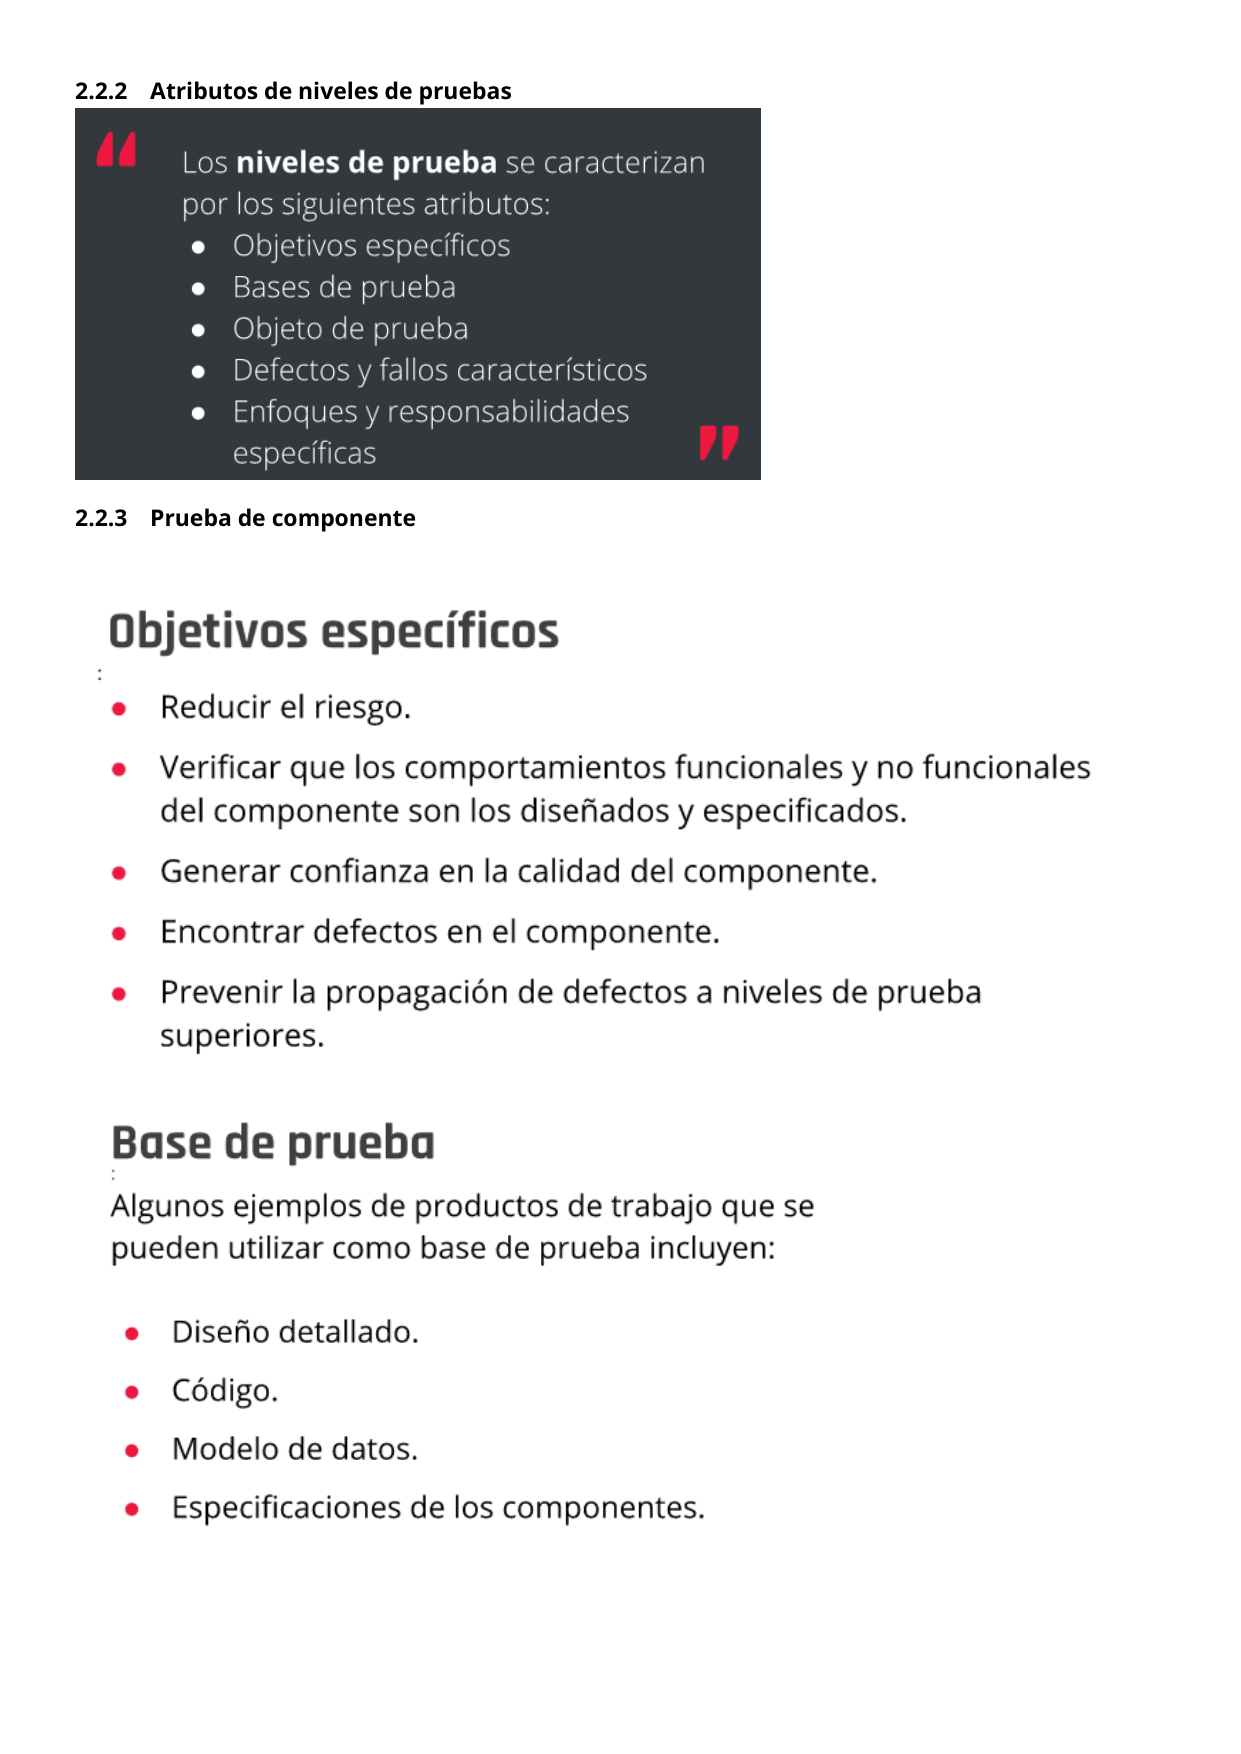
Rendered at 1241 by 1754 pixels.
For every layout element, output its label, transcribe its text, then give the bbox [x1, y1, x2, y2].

subtitle Prueba de componente [75, 502, 1165, 533]
picture [75, 582, 1166, 1084]
subtitle Atributos de niveles de pruebas [75, 75, 1165, 106]
picture [75, 108, 761, 480]
picture [75, 1102, 1166, 1577]
